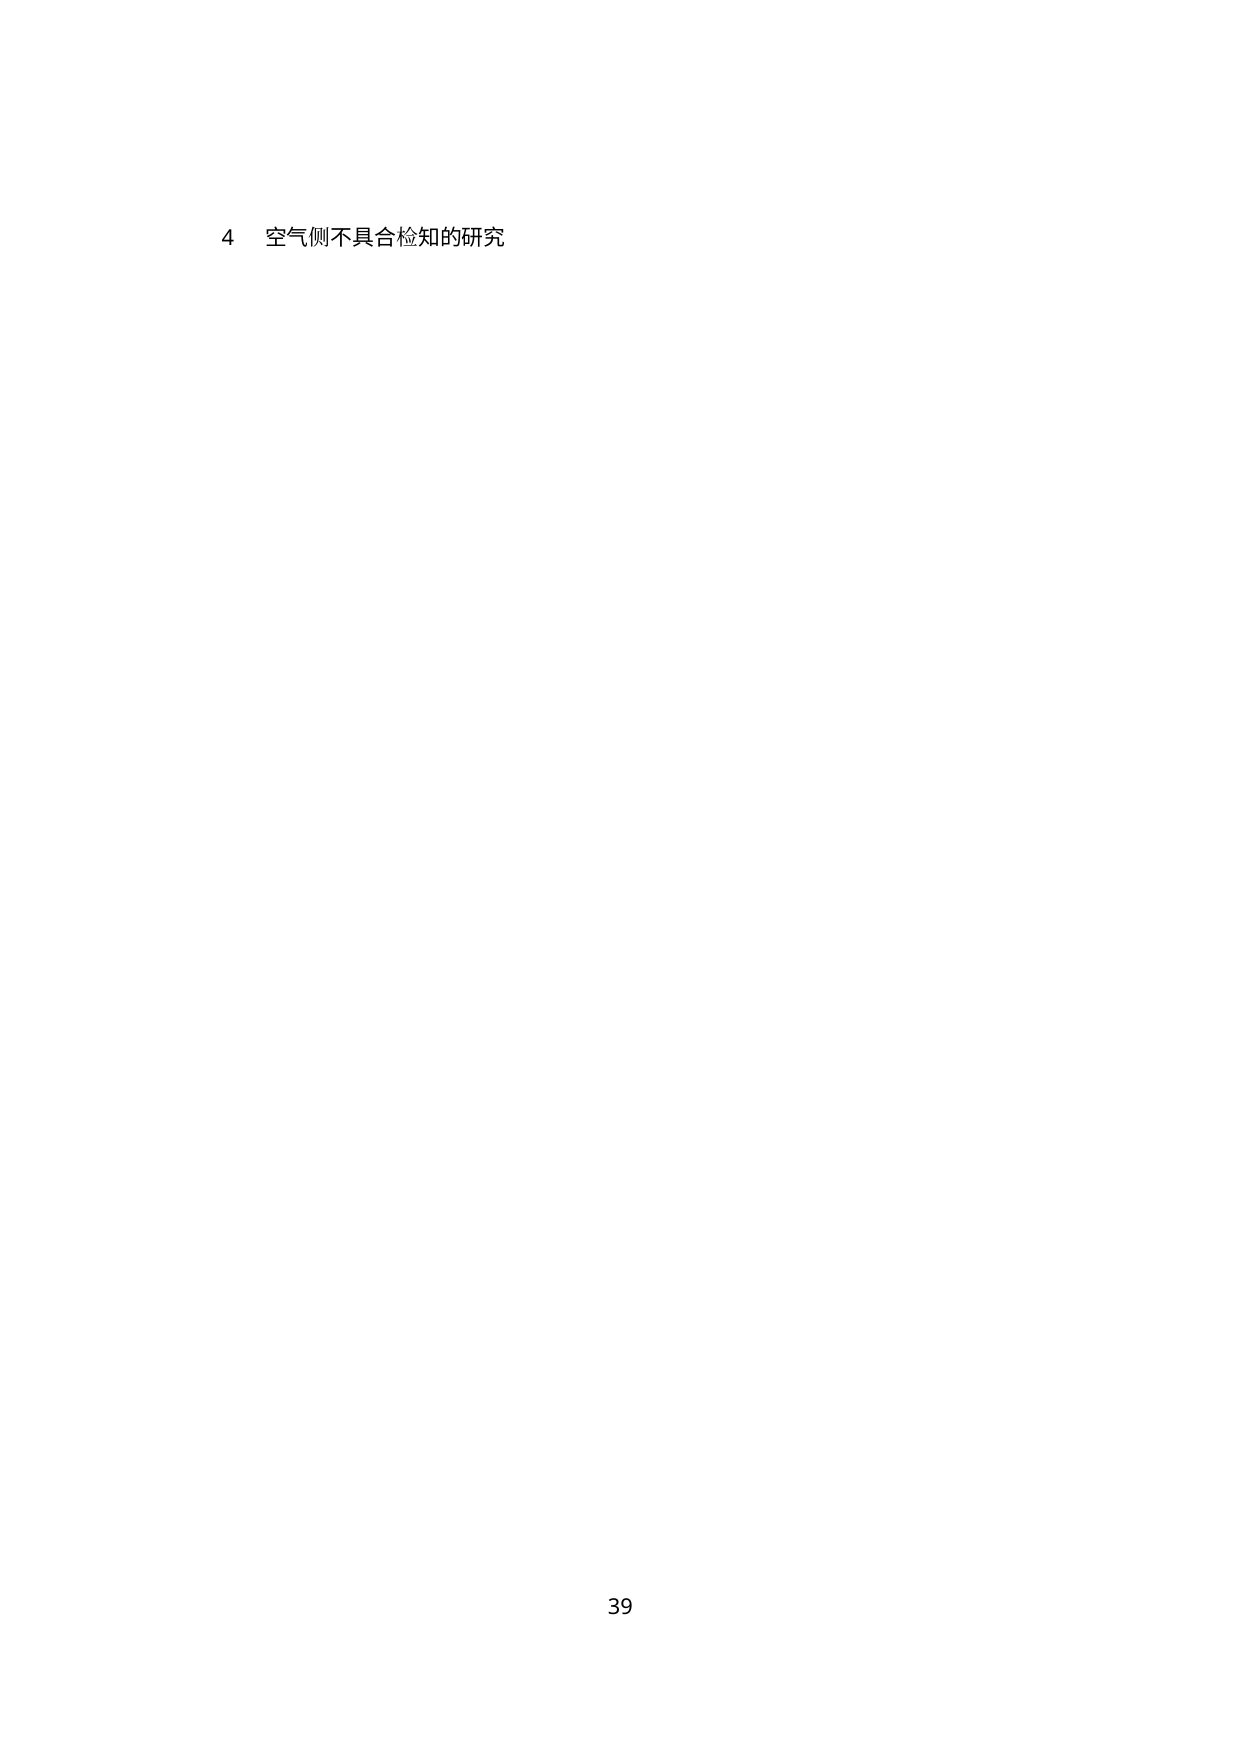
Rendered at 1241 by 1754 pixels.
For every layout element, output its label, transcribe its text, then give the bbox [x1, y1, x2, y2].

subtitle 空气侧不具合检知的研究 [177, 217, 1063, 254]
